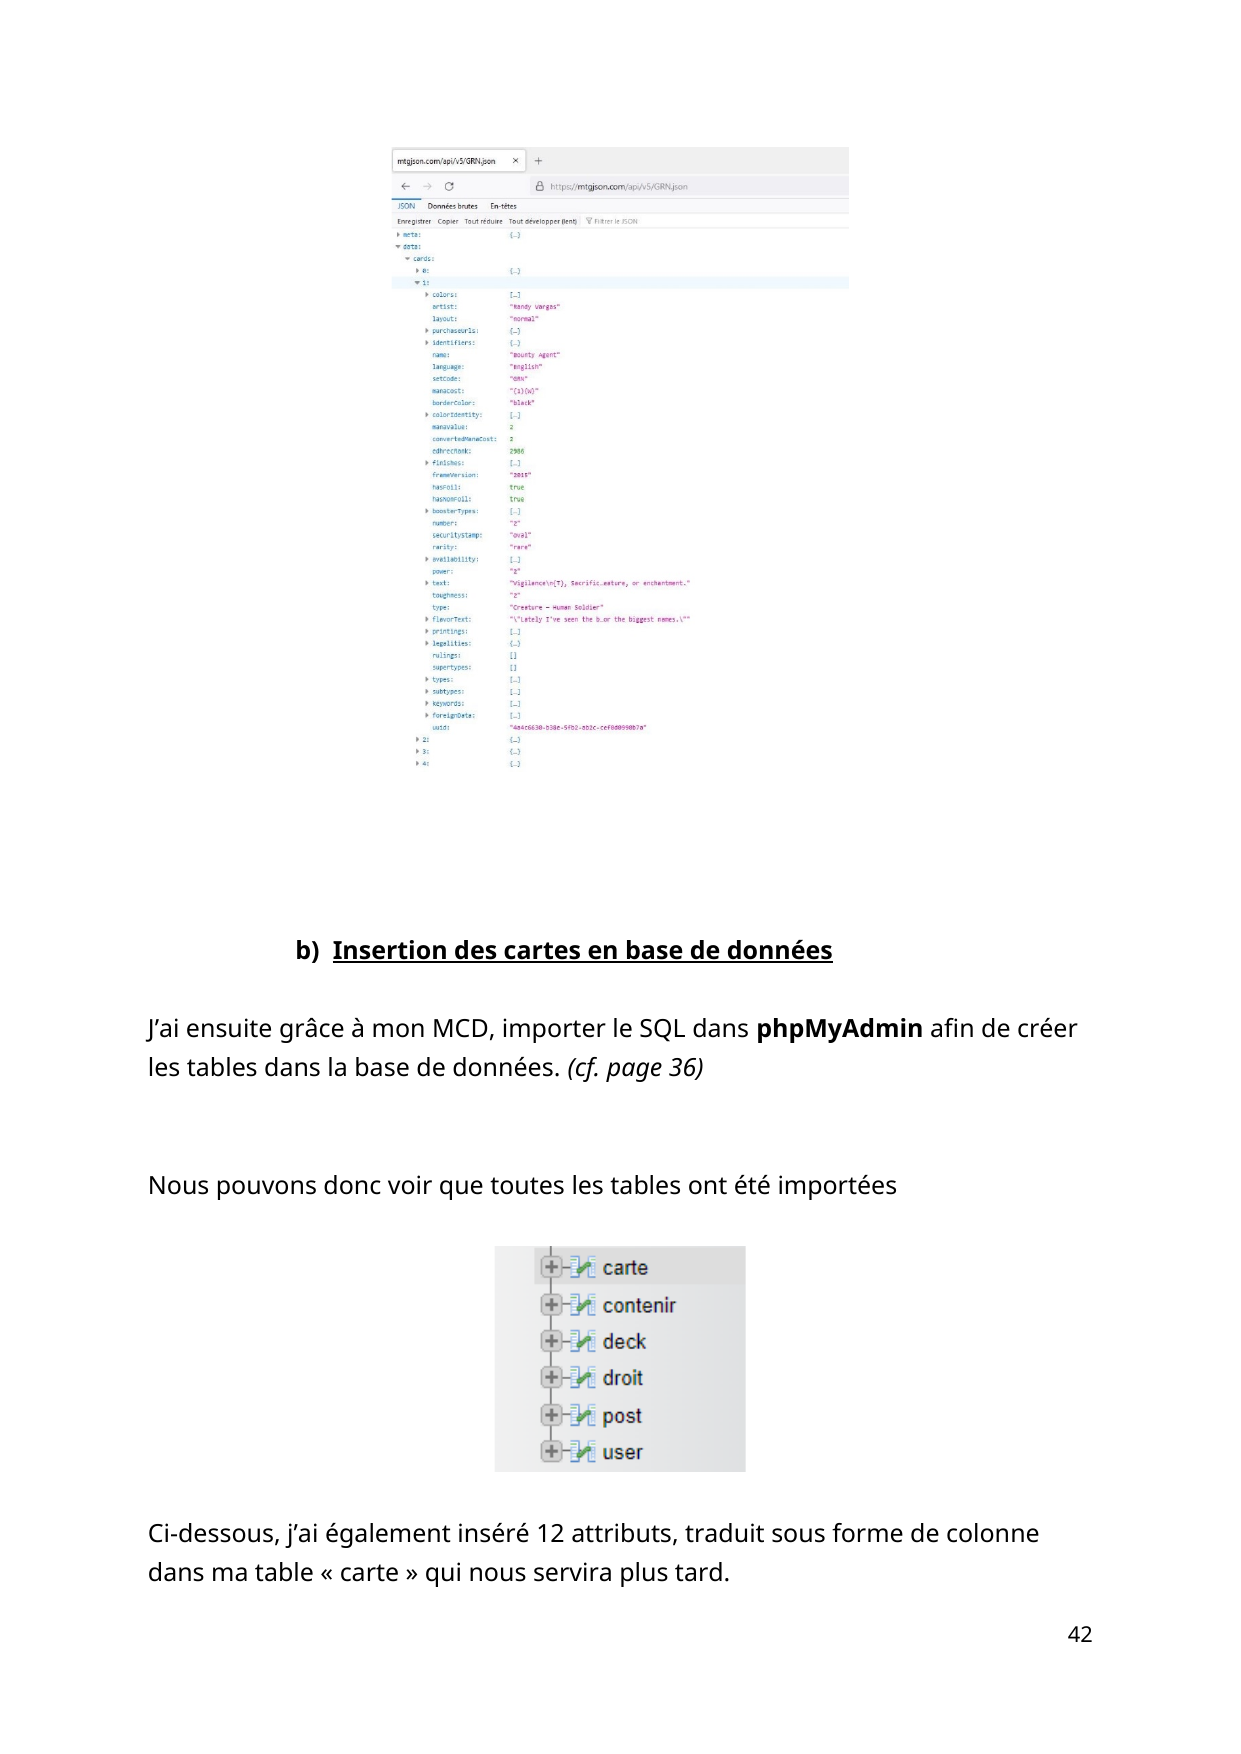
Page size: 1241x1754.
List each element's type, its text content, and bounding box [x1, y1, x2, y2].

list Insertion des cartes en base de données [295, 933, 1093, 967]
picture [391, 147, 849, 772]
text Ci-dessous, j’ai également inséré 12 attributs, traduit sous forme de colonne dans ma table « carte » qui nous servira plus tard. [148, 1515, 1093, 1589]
text J’ai ensuite grâce à mon MCD, importer le SQL dans phpMyAdmin afin de créer les tables dans la base de données. (cf. page 36) [148, 1011, 1093, 1084]
text Nous pouvons donc voir que toutes les tables ont été importées [148, 1168, 1093, 1202]
picture [494, 1246, 746, 1472]
